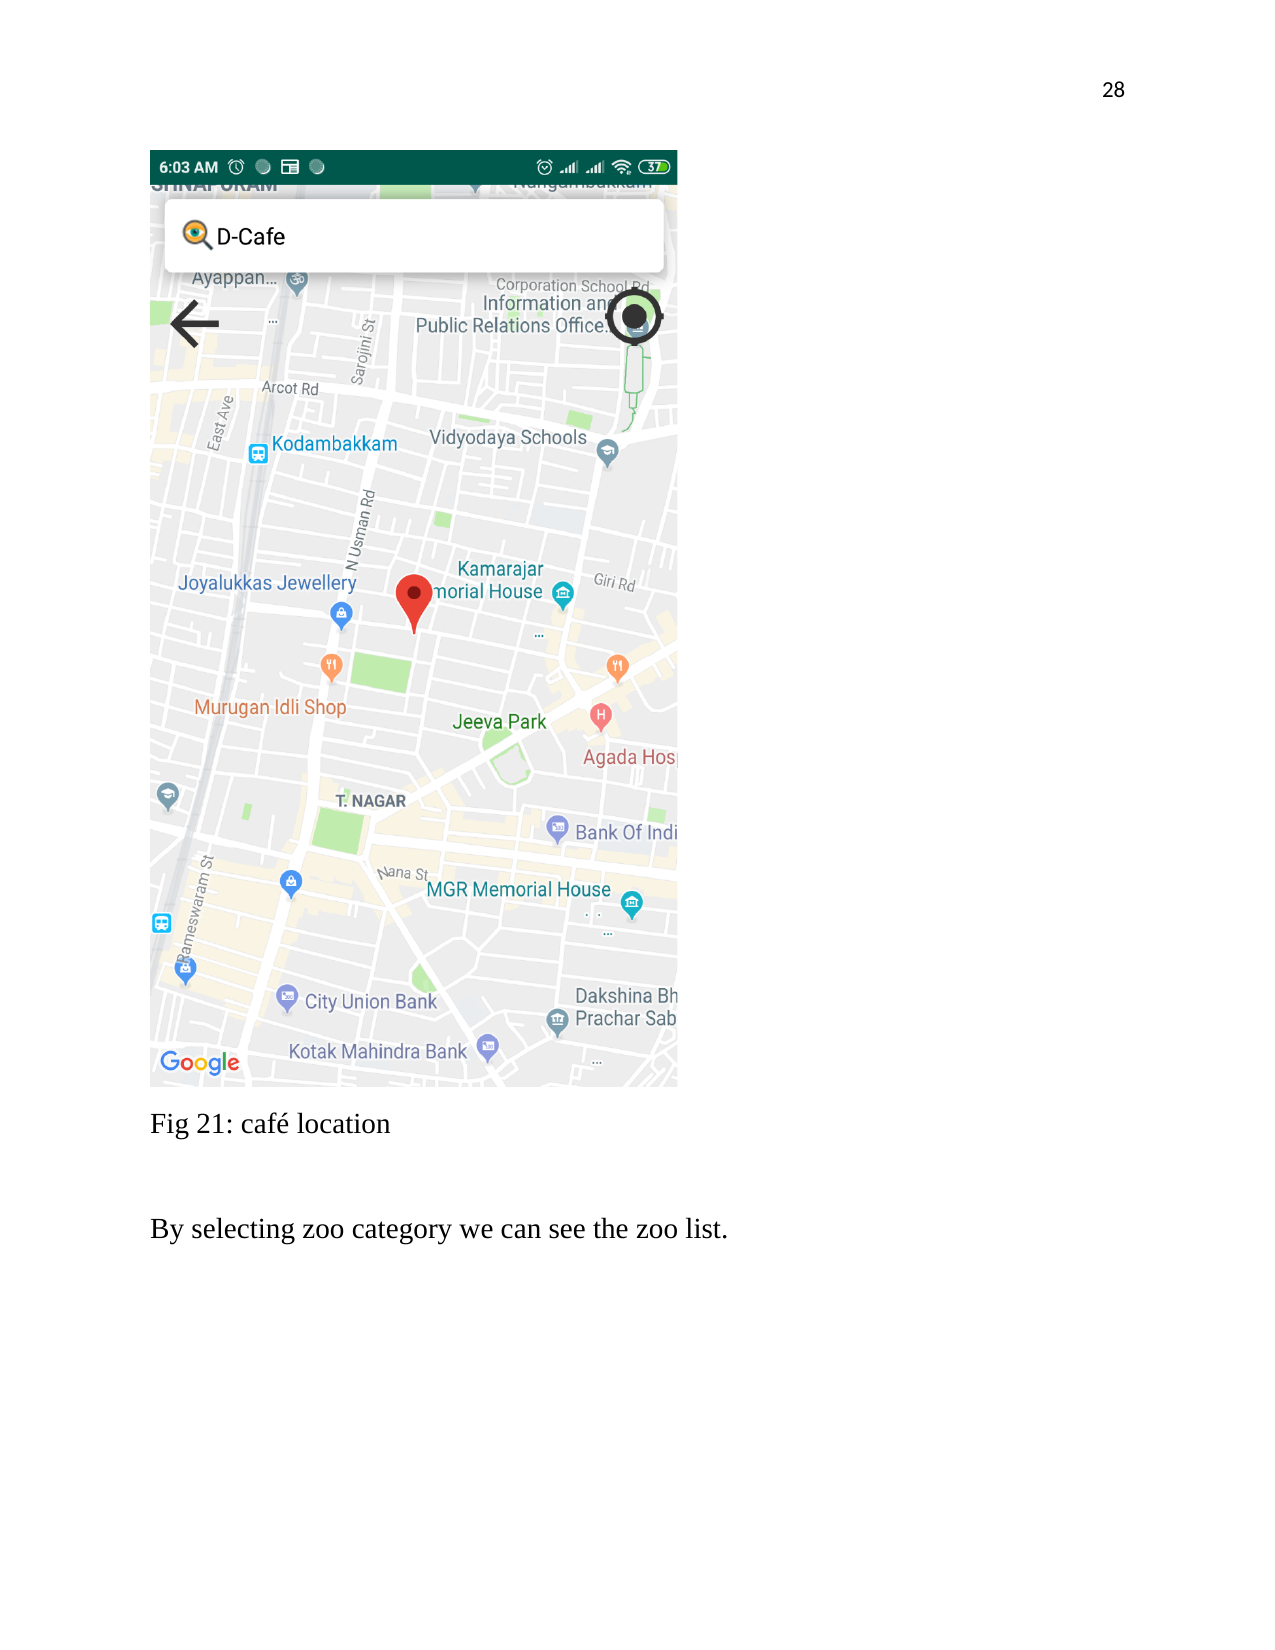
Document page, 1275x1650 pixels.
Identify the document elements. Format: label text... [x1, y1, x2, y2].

text By selecting zoo category we can see the zoo list. [150, 1211, 1125, 1245]
picture [150, 150, 678, 1087]
text Fig 21: café location [150, 1106, 1125, 1139]
